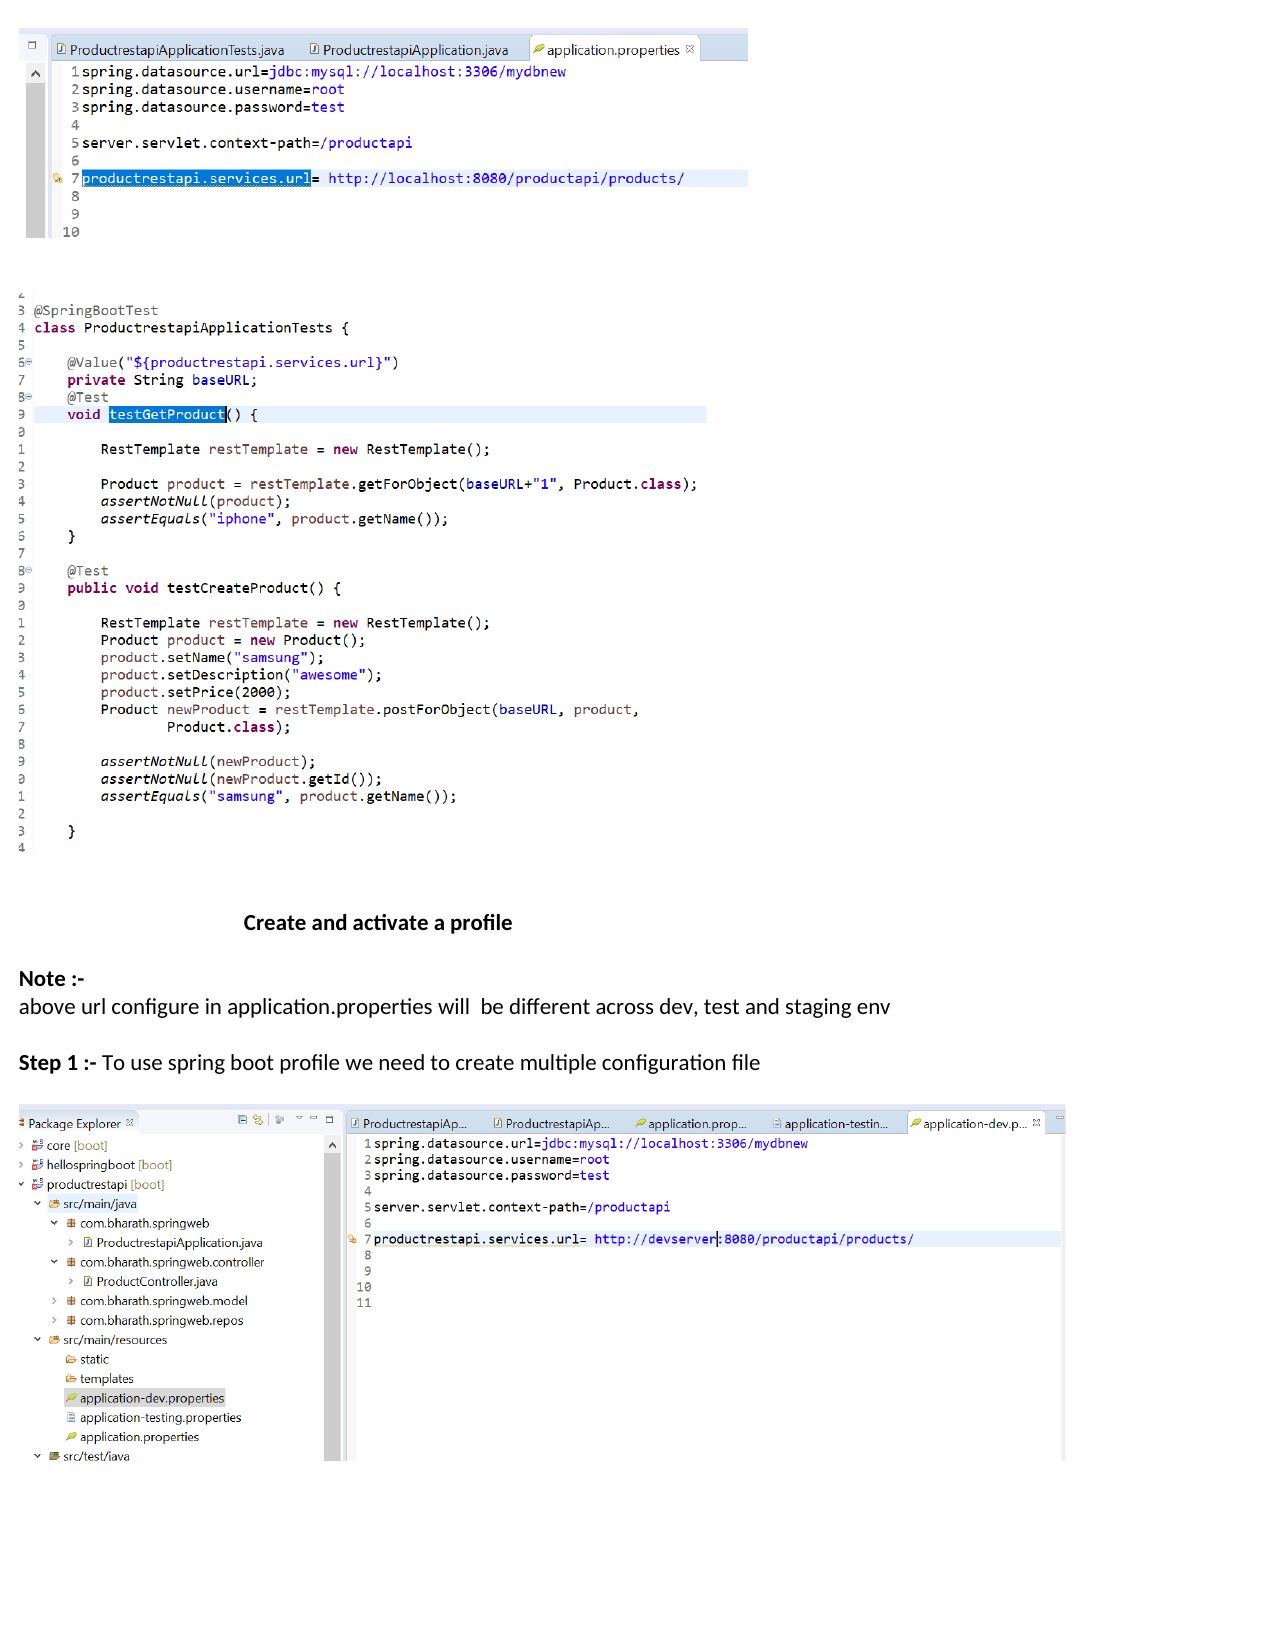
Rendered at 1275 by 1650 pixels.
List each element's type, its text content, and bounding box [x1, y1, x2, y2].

text Note :- [19, 964, 1247, 992]
picture [18, 293, 707, 852]
text Create and activate a profile [244, 908, 1247, 936]
picture [18, 28, 748, 238]
picture [18, 1104, 1066, 1461]
text above url configure in application.properties will be different across dev, test and staging env [19, 992, 1247, 1020]
text Step 1 :- To use spring boot profile we need to create multiple configuration file [19, 1048, 1247, 1076]
